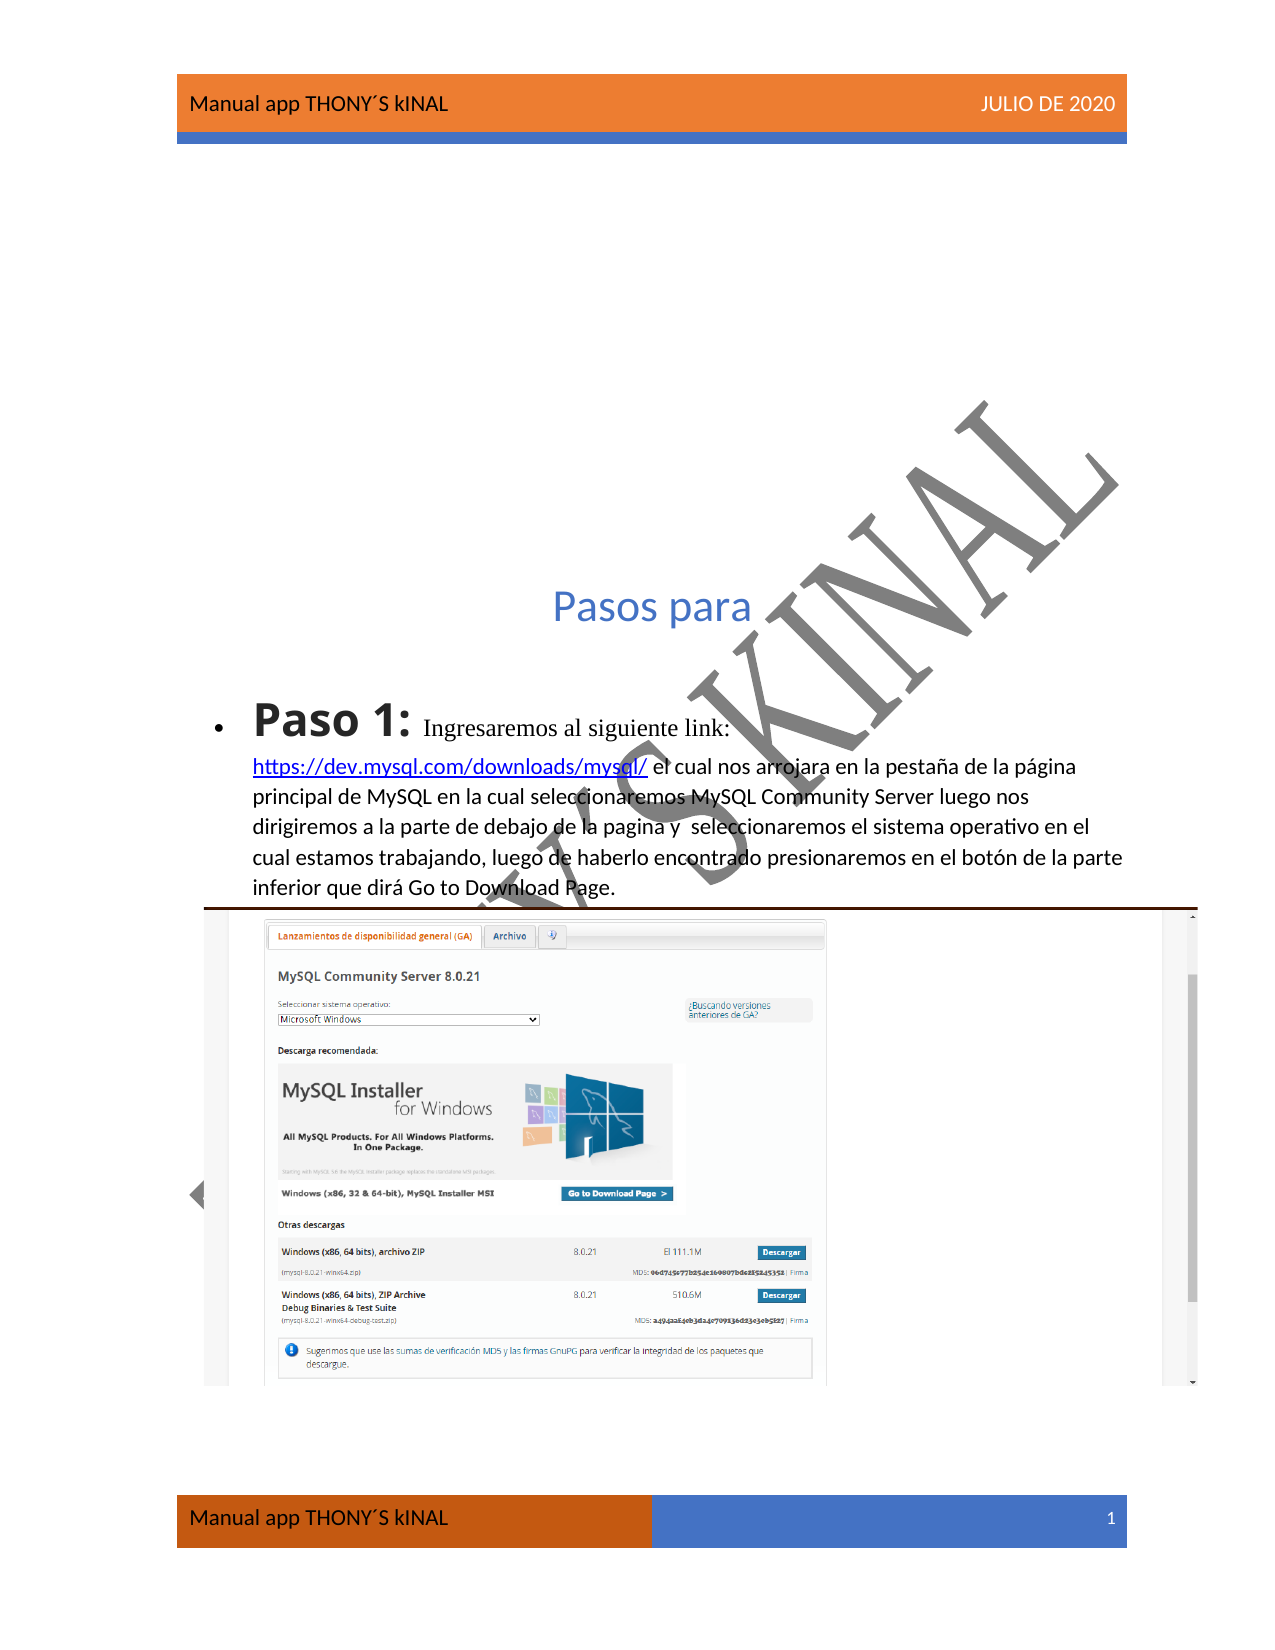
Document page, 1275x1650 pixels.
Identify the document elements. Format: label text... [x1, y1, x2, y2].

list Paso 1: Ingresaremos al siguiente link: https://dev.mysql.com/downloads/mysql/ el cual nos arrojara en la pestaña de la página principal de MySQL en la cual seleccionaremos MySQL Community Server luego nos dirigiremos a la parte de debajo de la pagina y seleccionaremos el sistema operativo en el cual estamos trabajando, luego de haberlo encontrado presionaremos en el botón de la parte inferior que dirá Go to Download Page. [215, 687, 1127, 901]
picture [203, 907, 1198, 1386]
